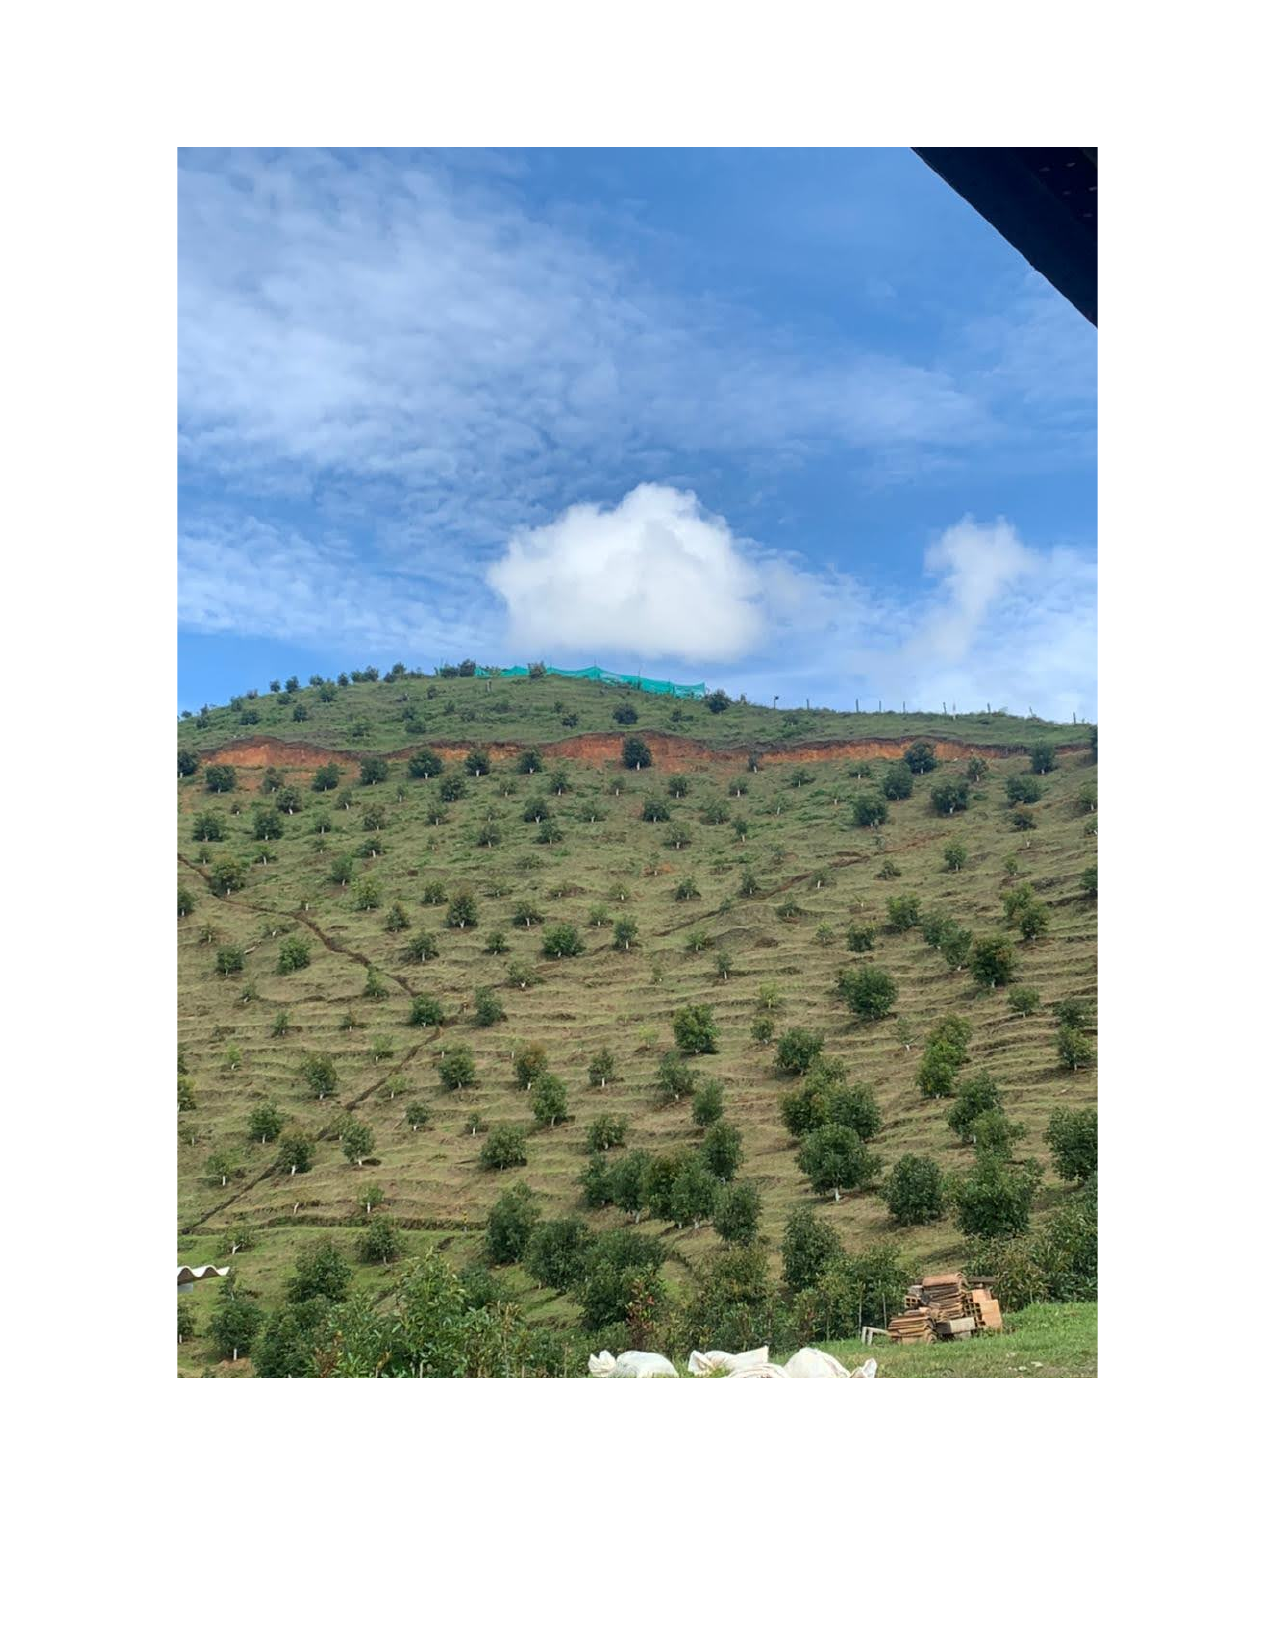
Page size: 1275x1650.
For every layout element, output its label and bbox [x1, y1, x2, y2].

picture [177, 147, 1098, 1378]
